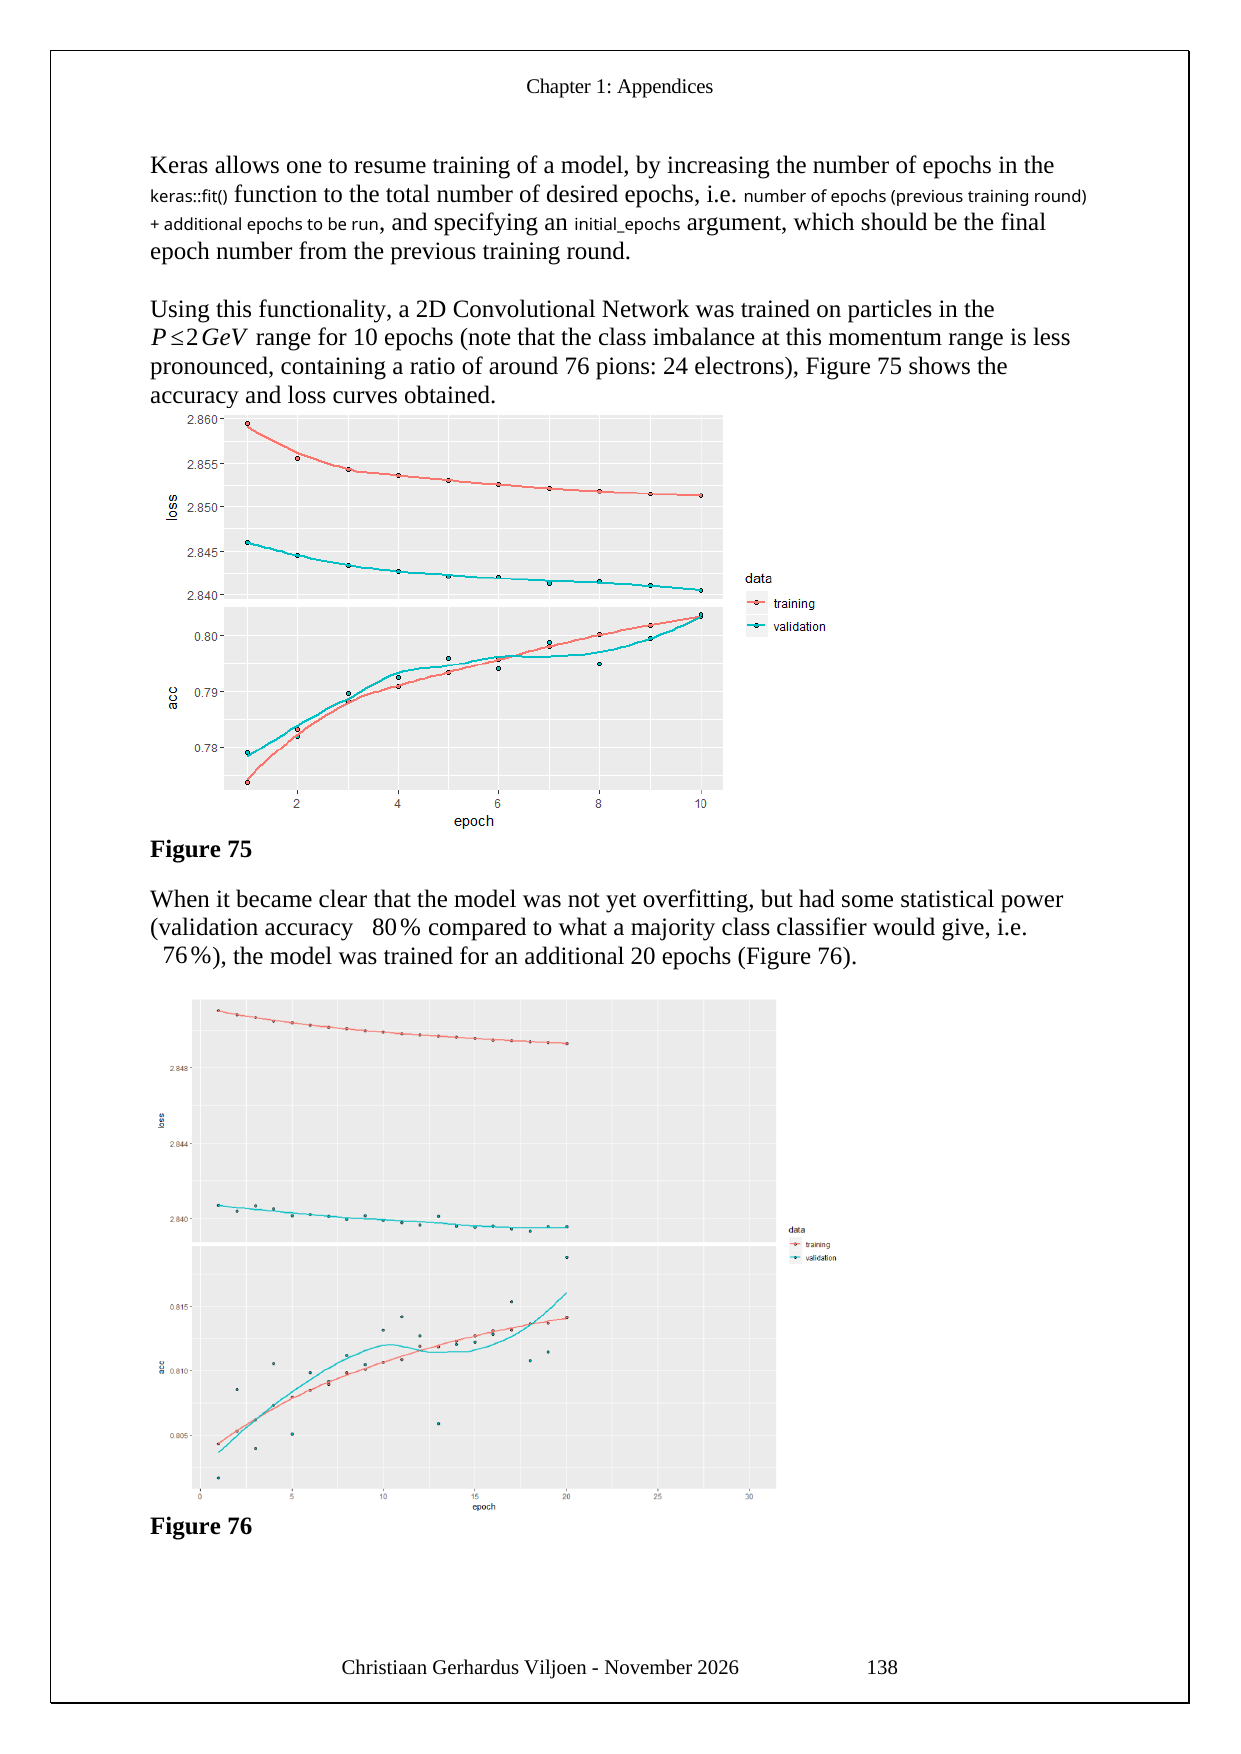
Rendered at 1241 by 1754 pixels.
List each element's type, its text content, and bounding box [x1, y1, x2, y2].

picture [150, 998, 843, 1512]
picture [150, 408, 840, 835]
text Keras allows one to resume training of a model, by increasing the number of epochs in the keras::fit() function to the total number of desired epochs, i.e. number of epochs (previous training round) + additional epochs to be run, and specifying an initial_epochs argument, which should be the final epoch number from the previous training round. [150, 150, 1089, 265]
